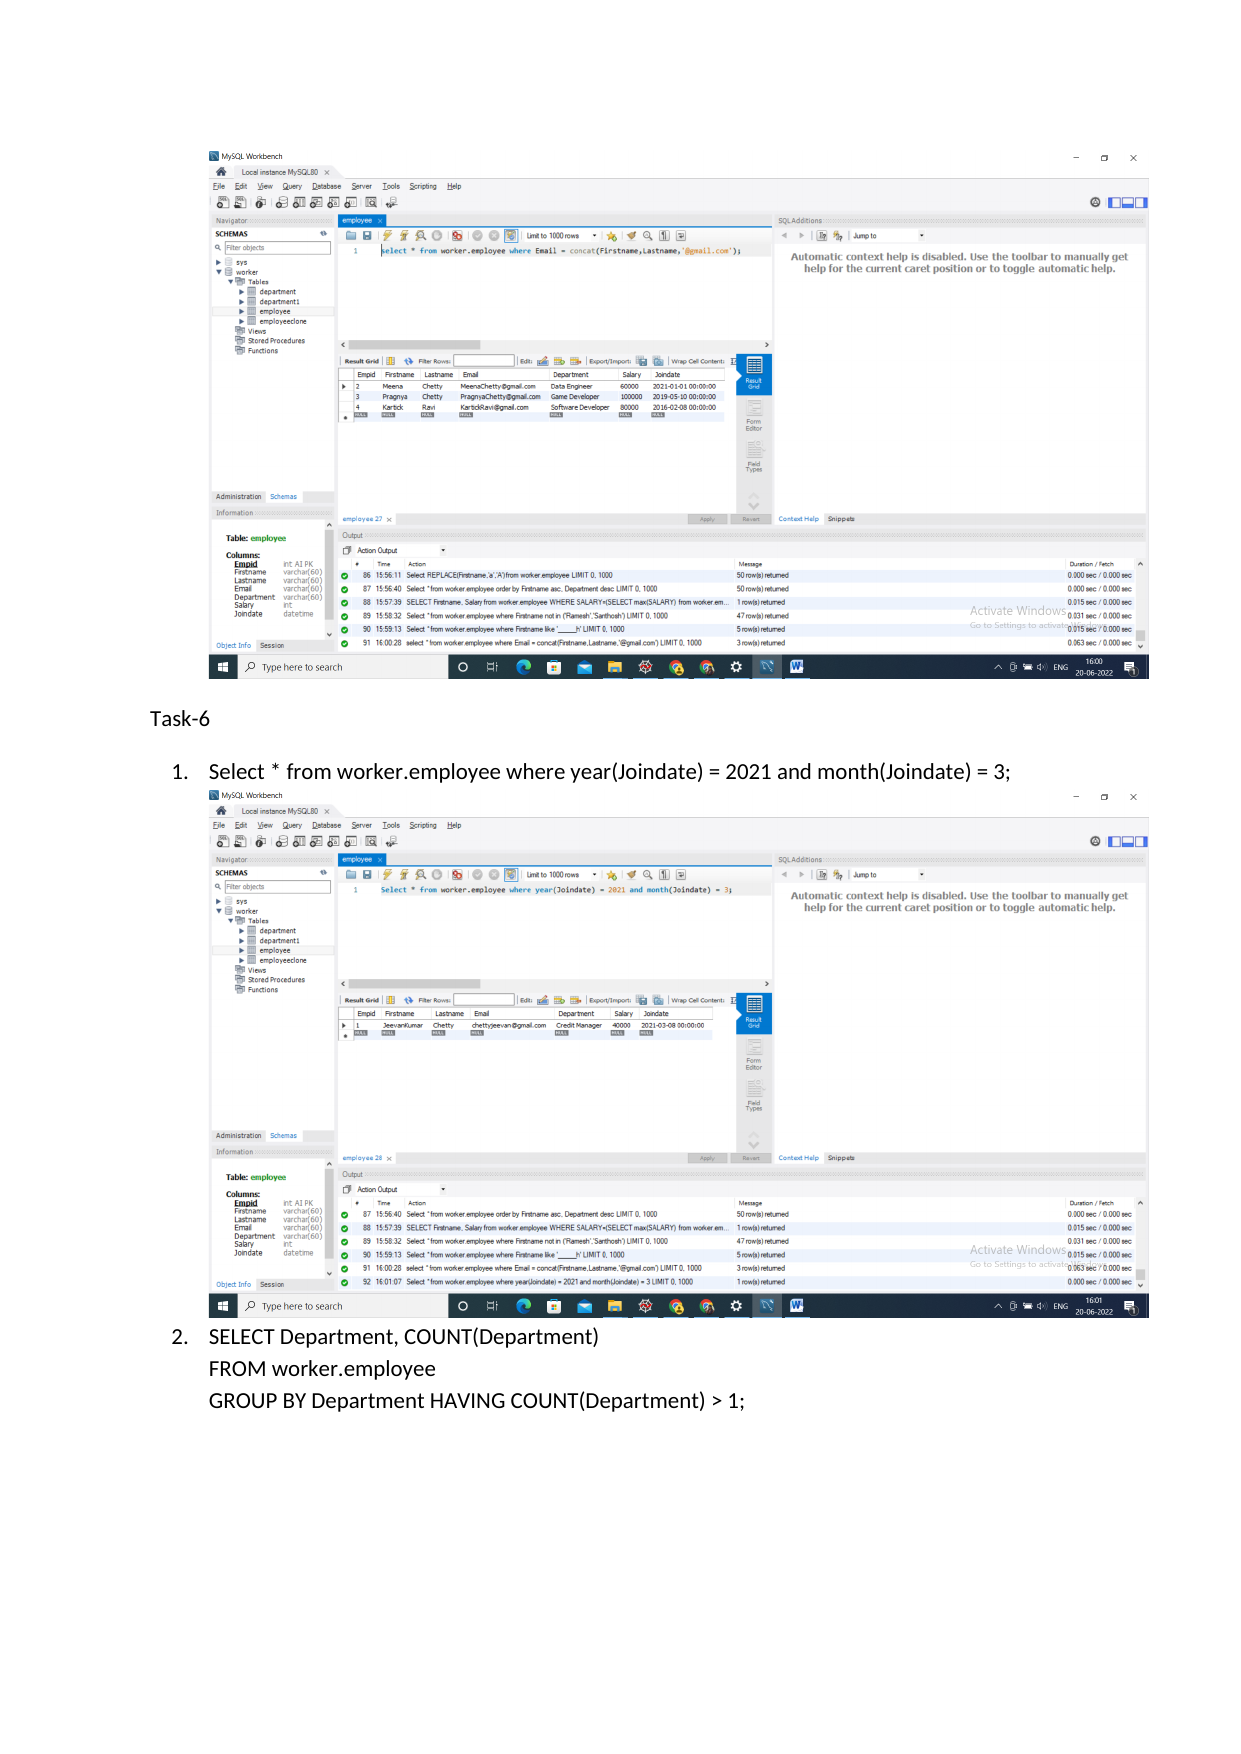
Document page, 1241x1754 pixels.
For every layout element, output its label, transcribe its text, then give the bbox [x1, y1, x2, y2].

list GROUP BY Department HAVING COUNT(Department) > 1; [209, 1386, 1090, 1414]
picture [208, 789, 1149, 1318]
picture [208, 150, 1149, 679]
text Task-6 [150, 704, 1090, 732]
list FROM worker.employee [209, 1354, 1090, 1382]
list SELECT Department, COUNT(Department) [171, 1322, 1090, 1350]
list Select * from worker.employee where year(Joindate) = 2021 and month(Joindate) = 3; [171, 757, 1090, 785]
